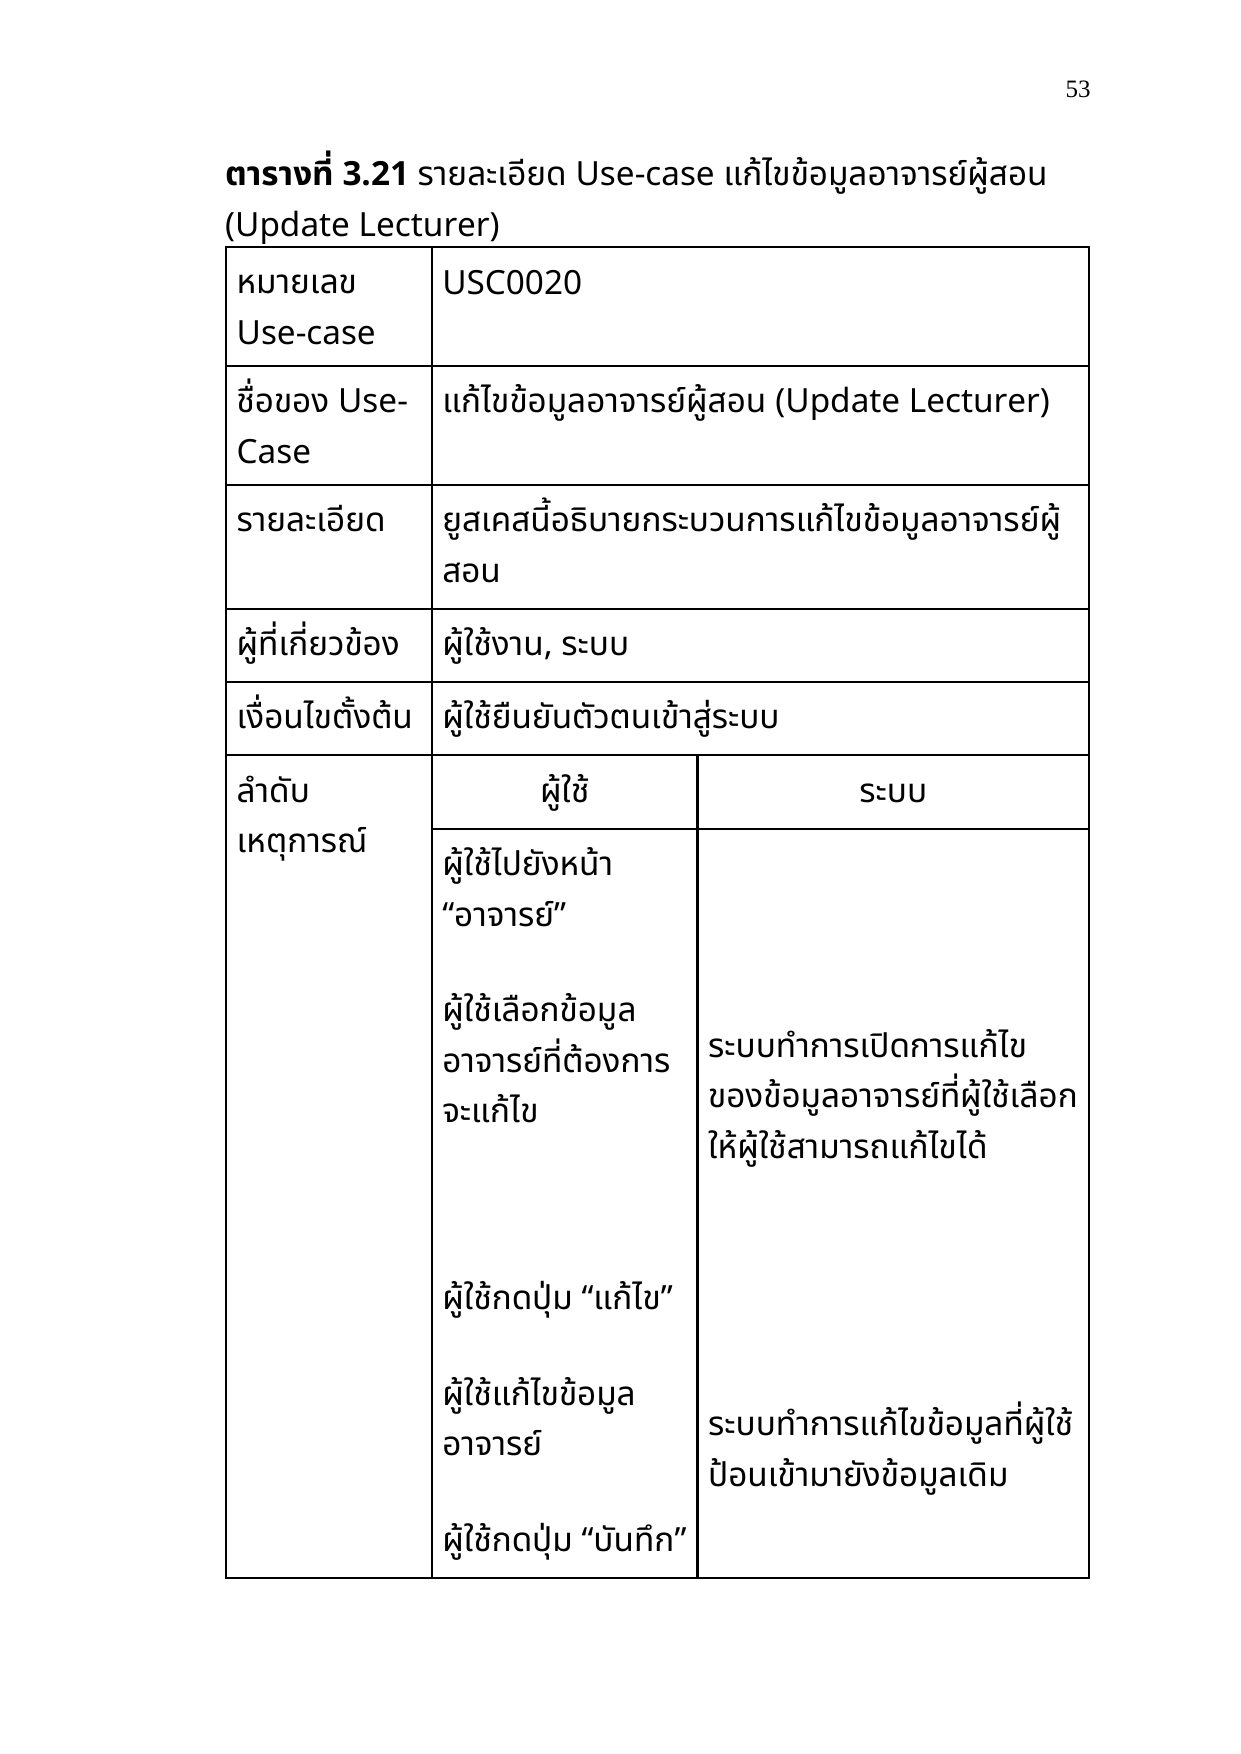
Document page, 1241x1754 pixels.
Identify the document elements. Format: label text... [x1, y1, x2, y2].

table_header หมายเลข Use-case [227, 248, 431, 365]
table_cell ผู้ใช้ไปยังหน้า “อาจารย์” ผู้ใช้เลือกข้อมูลอาจารย์ที่ต้องการจะแก้ไข ผู้ใช้กดปุ่ม “แก้ไข” ผู้ใช้แก้ไขข้อมูลอาจารย์ ผู้ใช้กดปุ่ม “บันทึก” [433, 830, 696, 1577]
table_cell ชื่อของ Use-Case [227, 367, 431, 484]
table_cell เงื่อนไขตั้งต้น [227, 683, 431, 754]
table_cell ผู้ใช้ยืนยันตัวตนเข้าสู่ระบบ [433, 683, 1088, 754]
table_cell ผู้ใช้งาน, ระบบ [433, 610, 1088, 681]
table_cell แก้ไขข้อมูลอาจารย์ผู้สอน (Update Lecturer) [433, 367, 1088, 484]
table_cell รายละเอียด [227, 486, 431, 607]
table_cell ยูสเคสนี้อธิบายกระบวนการแก้ไขข้อมูลอาจารย์ผู้สอน [433, 486, 1088, 607]
table_cell ผู้ที่เกี่ยวข้อง [227, 610, 431, 681]
table_cell ระบบ [699, 756, 1088, 828]
table_cell ผู้ใช้ [433, 756, 696, 828]
table_cell ระบบทำการเปิดการแก้ไขของข้อมูลอาจารย์ที่ผู้ใช้เลือกให้ผู้ใช้สามารถแก้ไขได้ ระบบทำการแก้ไขข้อมูลที่ผู้ใช้ป้อนเข้ามายังข้อมูลเดิม [699, 830, 1088, 1577]
table_cell ลำดับเหตุการณ์ [227, 756, 431, 1577]
table_header USC0020 [433, 248, 1088, 365]
